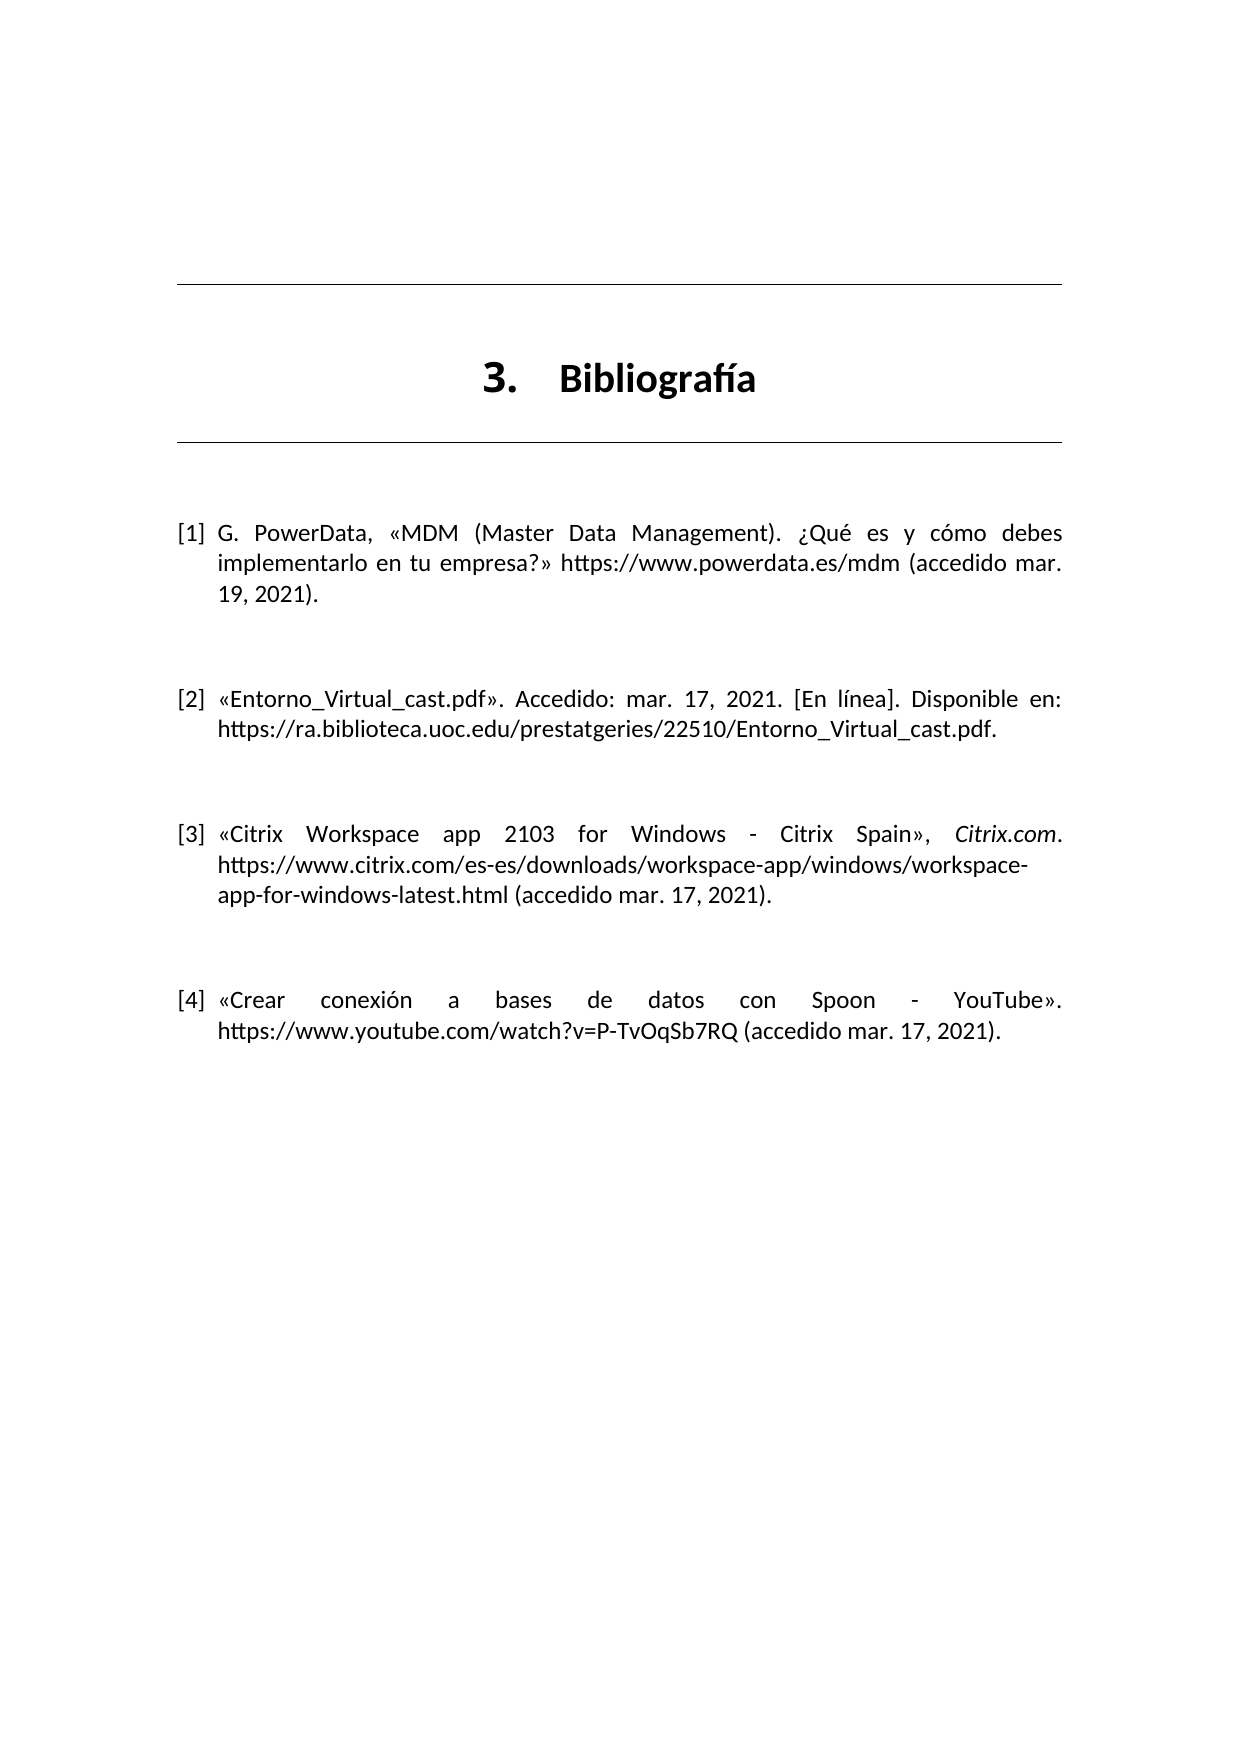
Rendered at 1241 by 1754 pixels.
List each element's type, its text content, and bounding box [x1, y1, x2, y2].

text [2] «Entorno_Virtual_cast.pdf». Accedido: mar. 17, 2021. [En línea]. Disponible en: https://ra.biblioteca.uoc.edu/prestatgeries/22510/Entorno_Virtual_cast.pdf. [177, 683, 1063, 744]
text [3] «Citrix Workspace app 2103 for Windows - Citrix Spain», Citrix.com. https://www.citrix.com/es-es/downloads/workspace-app/windows/workspace-app-for-windows-latest.html (accedido mar. 17, 2021). [177, 818, 1063, 910]
table_header Bibliografía [177, 285, 1062, 442]
text [1] G. PowerData, «MDM (Master Data Management). ¿Qué es y cómo debes implementarlo en tu empresa?» https://www.powerdata.es/mdm (accedido mar. 19, 2021). [177, 517, 1063, 608]
text [4] «Crear conexión a bases de datos con Spoon - YouTube». https://www.youtube.com/watch?v=P-TvOqSb7RQ (accedido mar. 17, 2021). [177, 984, 1063, 1046]
